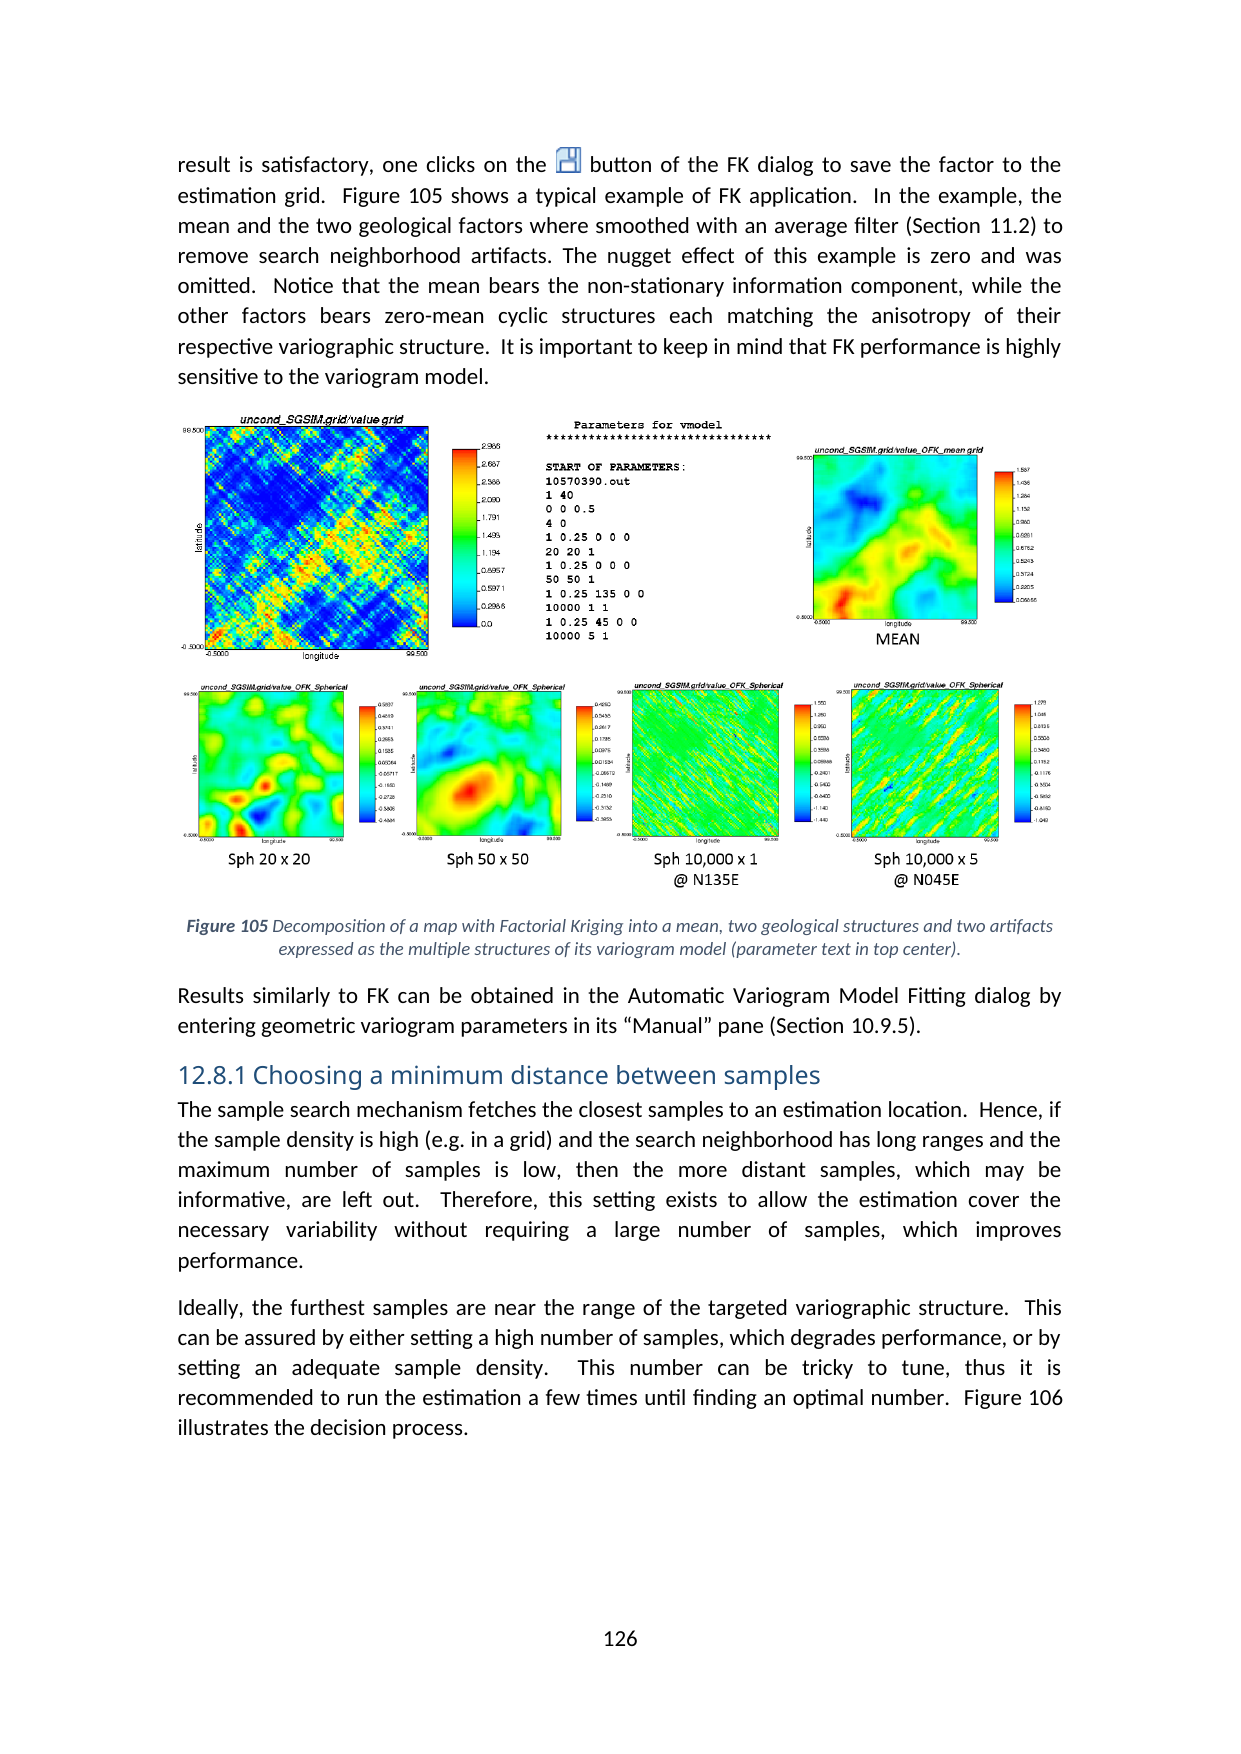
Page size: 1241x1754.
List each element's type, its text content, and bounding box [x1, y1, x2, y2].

text Results similarly to FK can be obtained in the Automatic Variogram Model Fitting dialog by entering geometric variogram parameters in its “Manual” pane (Section 10.9.5). [177, 981, 1063, 1039]
subtitle Choosing a minimum distance between samples [177, 1058, 1063, 1092]
picture [177, 408, 1063, 896]
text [177, 148, 1063, 390]
picture [556, 147, 582, 173]
text The sample search mechanism fetches the closest samples to an estimation location. Hence, if the sample density is high (e.g. in a grid) and the search neighborhood has long ranges and the maximum number of samples is low, then the more distant samples, which may be informative, are left out. Therefore, this setting exists to allow the estimation cover the necessary variability without requiring a large number of samples, which improves performance. [177, 1095, 1063, 1274]
